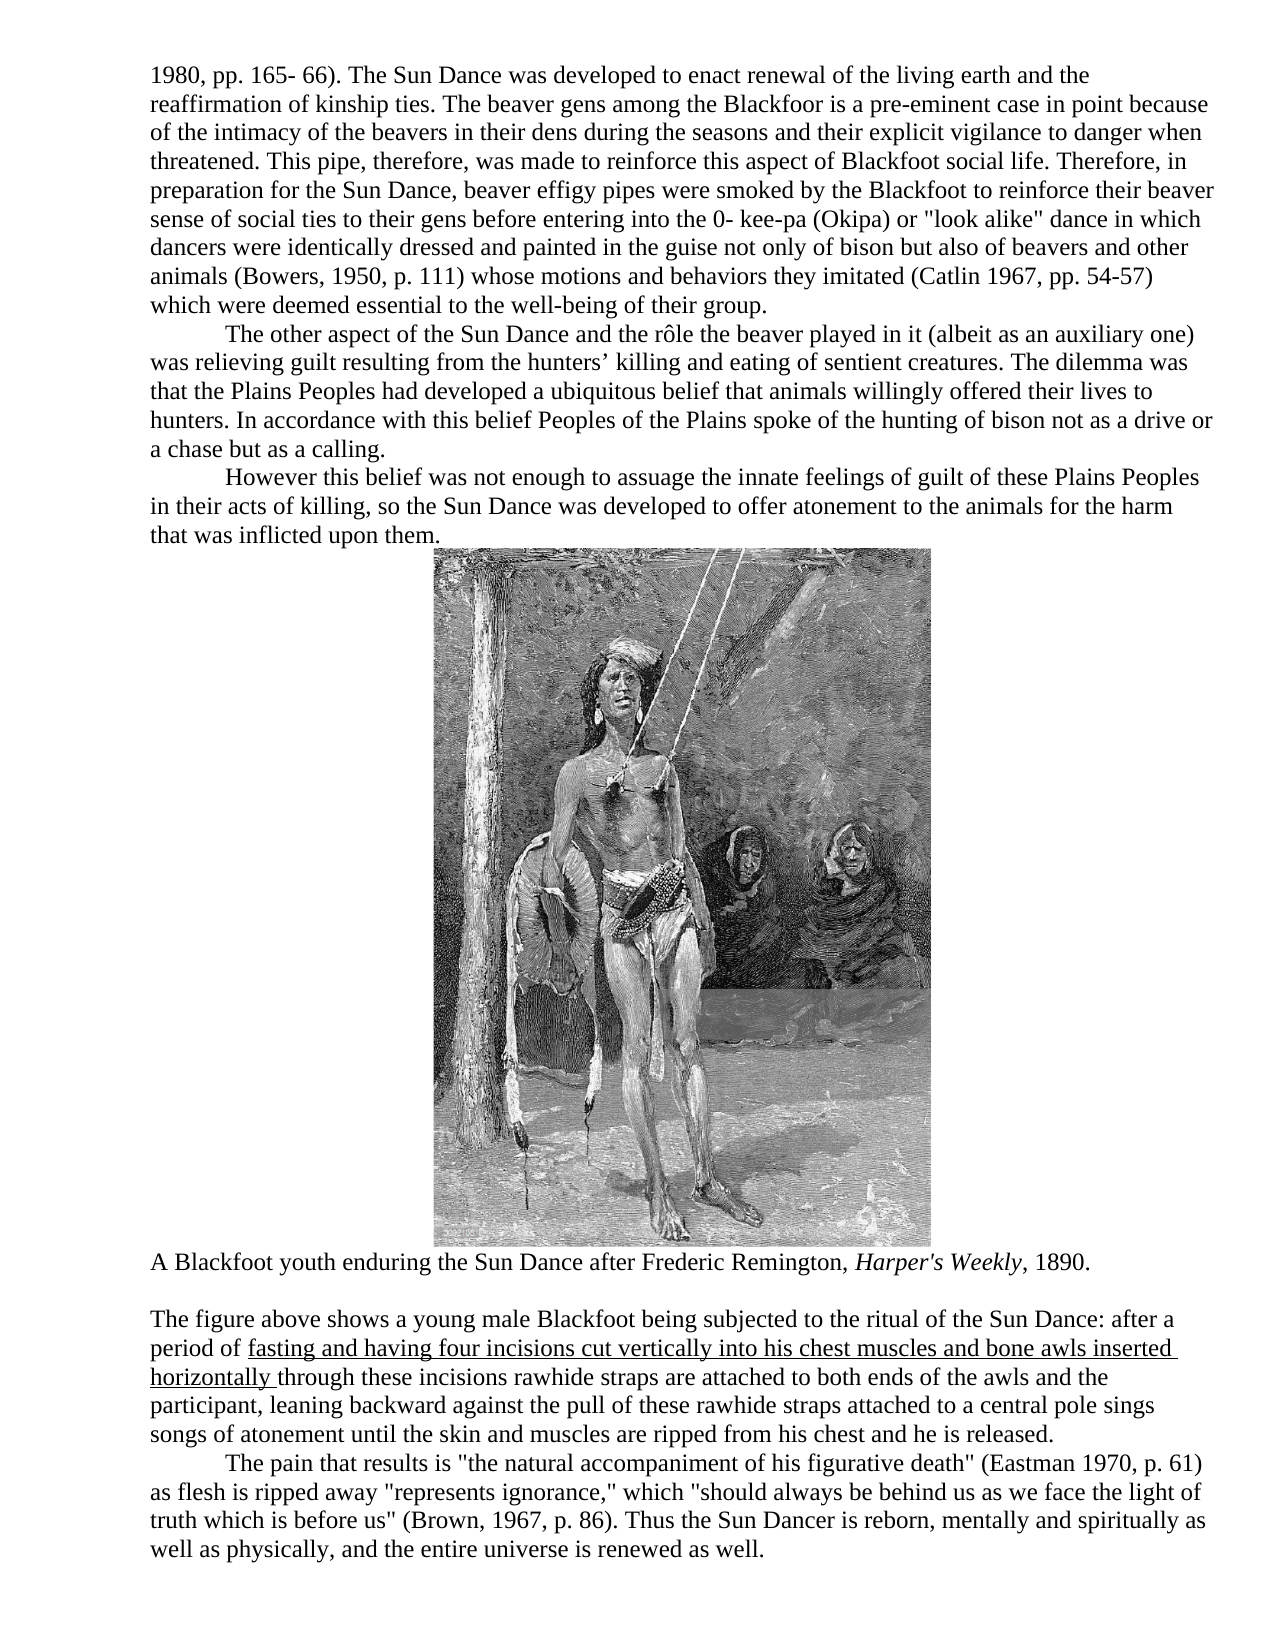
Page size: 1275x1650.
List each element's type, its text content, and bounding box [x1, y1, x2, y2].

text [150, 60, 1215, 319]
text The figure above shows a young male Blackfoot being subjected to the ritual of the Sun Dance: after a period of fasting and having four incisions cut vertically into his chest muscles and bone awls inserted horizontally through these incisions rawhide straps are attached to both ends of the awls and the participant, leaning backward against the pull of these rawhide straps attached to a central pole sings songs of atonement until the skin and muscles are ripped from his chest and he is released. [150, 1304, 1215, 1448]
text The other aspect of the Sun Dance and the rôle the beaver played in it (albeit as an auxiliary one) was relieving guilt resulting from the hunters’ killing and eating of sentient creatures. The dilemma was that the Plains Peoples had developed a ubiquitous belief that animals willingly offered their lives to hunters. In accordance with this belief Peoples of the Plains spoke of the hunting of bison not as a drive or a chase but as a calling. [150, 319, 1215, 462]
text However this belief was not enough to assuage the innate feelings of guilt of these Plains Peoples in their acts of killing, so the Sun Dance was developed to offer atonement to the animals for the harm that was inflicted upon them. [150, 462, 1215, 549]
text The pain that results is "the natural accompaniment of his figurative death" (Eastman 1970, p. 61) as flesh is ripped away "represents ignorance," which "should always be behind us as we face the light of truth which is before us" (Brown, 1967, p. 86). Thus the Sun Dancer is reborn, mentally and spiritually as well as physically, and the entire universe is renewed as well. [150, 1448, 1215, 1563]
text A Blackfoot youth enduring the Sun Dance after Frederic Remington, Harper's Weekly, 1890. [150, 1247, 1215, 1275]
